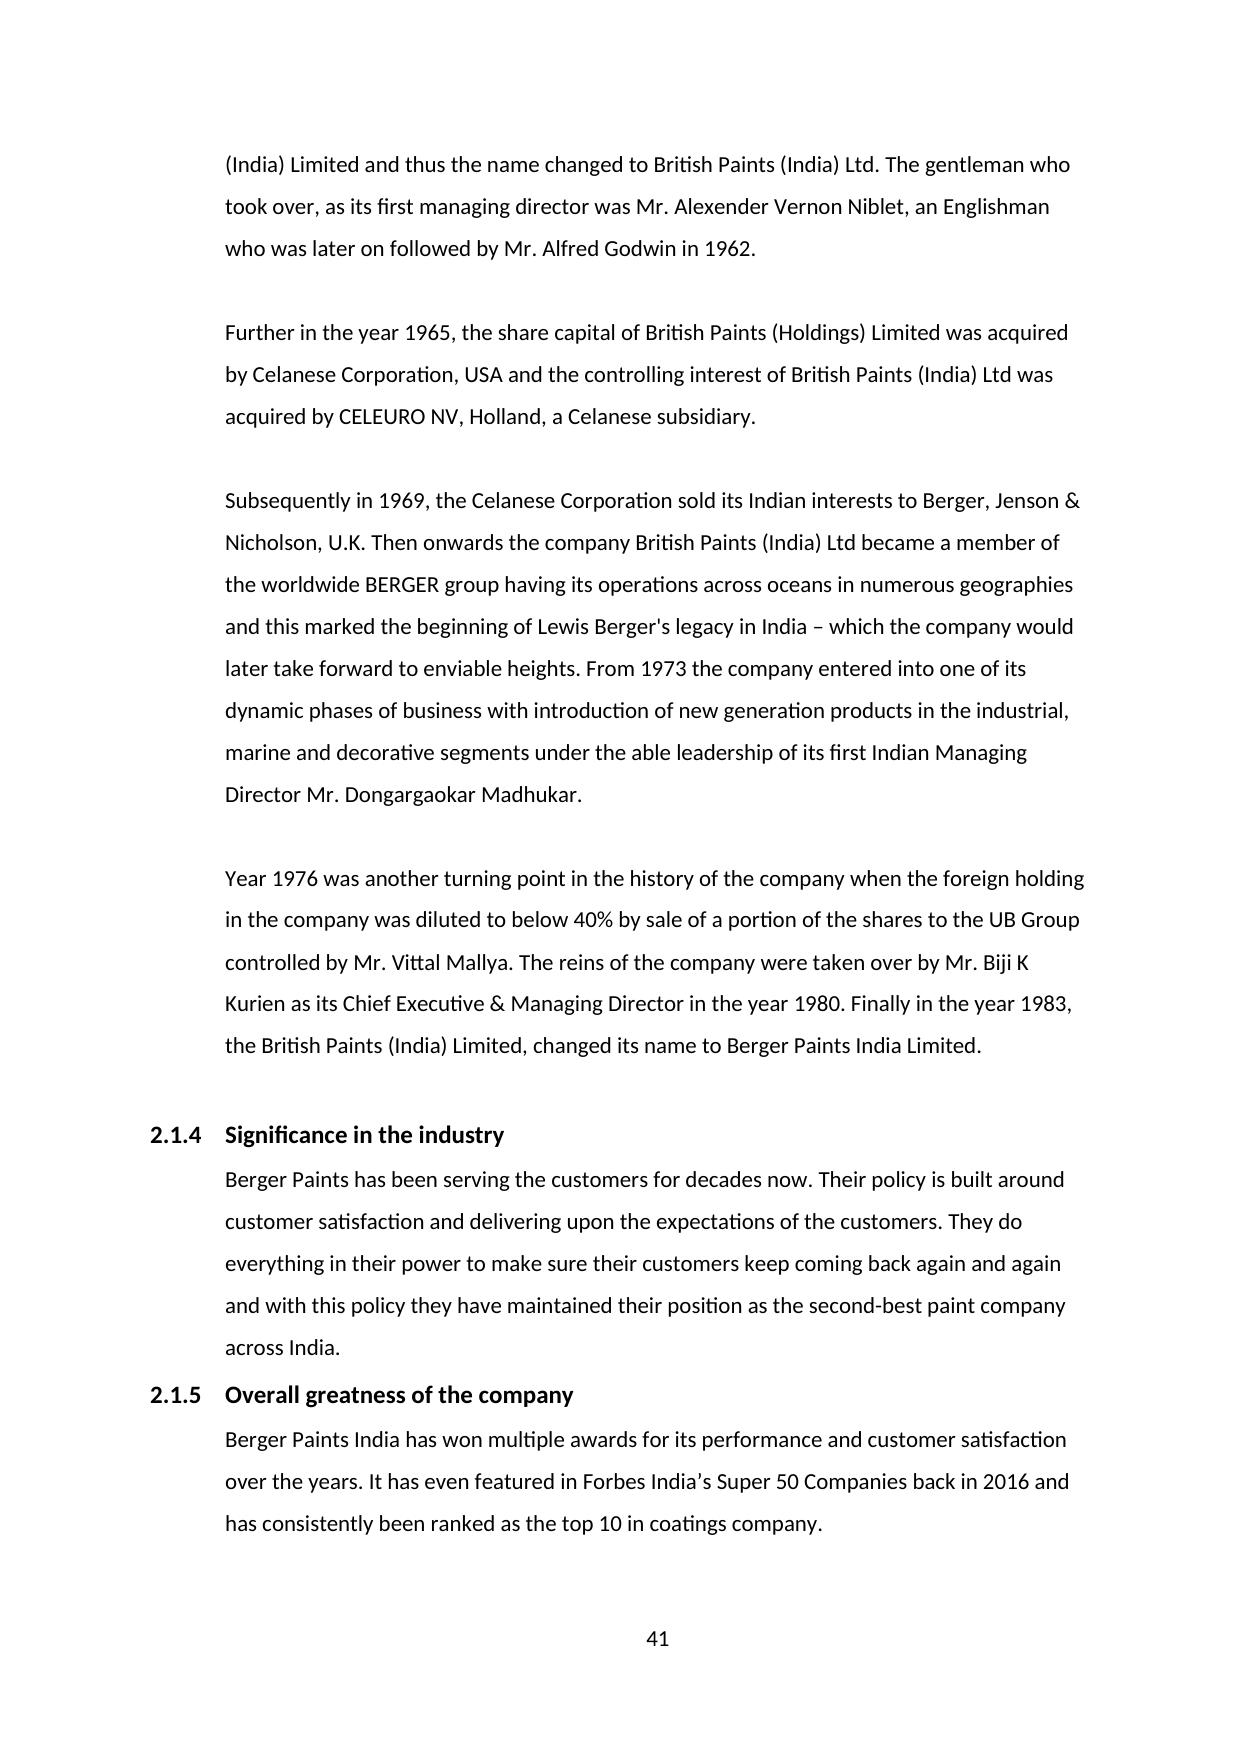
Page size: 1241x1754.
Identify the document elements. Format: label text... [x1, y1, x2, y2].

text Year 1976 was another turning point in the history of the company when the foreign holding in the company was diluted to below 40% by sale of a portion of the shares to the UB Group controlled by Mr. Vittal Mallya. The reins of the company were taken over by Mr. Biji K Kurien as its Chief Executive & Managing Director in the year 1980. Finally in the year 1983, the British Paints (India) Limited, changed its name to Berger Paints India Limited. [225, 864, 1090, 1059]
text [225, 150, 1090, 262]
text Further in the year 1965, the share capital of British Paints (Holdings) Limited was acquired by Celanese Corporation, USA and the controlling interest of British Paints (India) Ltd was acquired by CELEURO NV, Holland, a Celanese subsidiary. [225, 318, 1090, 430]
text Berger Paints India has won multiple awards for its performance and customer satisfaction over the years. It has even featured in Forbes India’s Super 50 Companies back in 2016 and has consistently been ranked as the top 10 in coatings company. [225, 1425, 1090, 1537]
subtitle Overall greatness of the company [150, 1379, 1090, 1410]
subtitle Significance in the industry [150, 1120, 1090, 1150]
text Berger Paints has been serving the customers for decades now. Their policy is built around customer satisfaction and delivering upon the expectations of the customers. They do everything in their power to make sure their customers keep coming back again and again and with this policy they have maintained their position as the second-best paint company across India. [225, 1165, 1090, 1361]
text Subsequently in 1969, the Celanese Corporation sold its Indian interests to Berger, Jenson & Nicholson, U.K. Then onwards the company British Paints (India) Ltd became a member of the worldwide BERGER group having its operations across oceans in numerous geographies and this marked the beginning of Lewis Berger's legacy in India – which the company would later take forward to enviable heights. From 1973 the company entered into one of its dynamic phases of business with introduction of new generation products in the industrial, marine and decorative segments under the able leadership of its first Indian Managing Director Mr. Dongargaokar Madhukar. [225, 486, 1090, 808]
